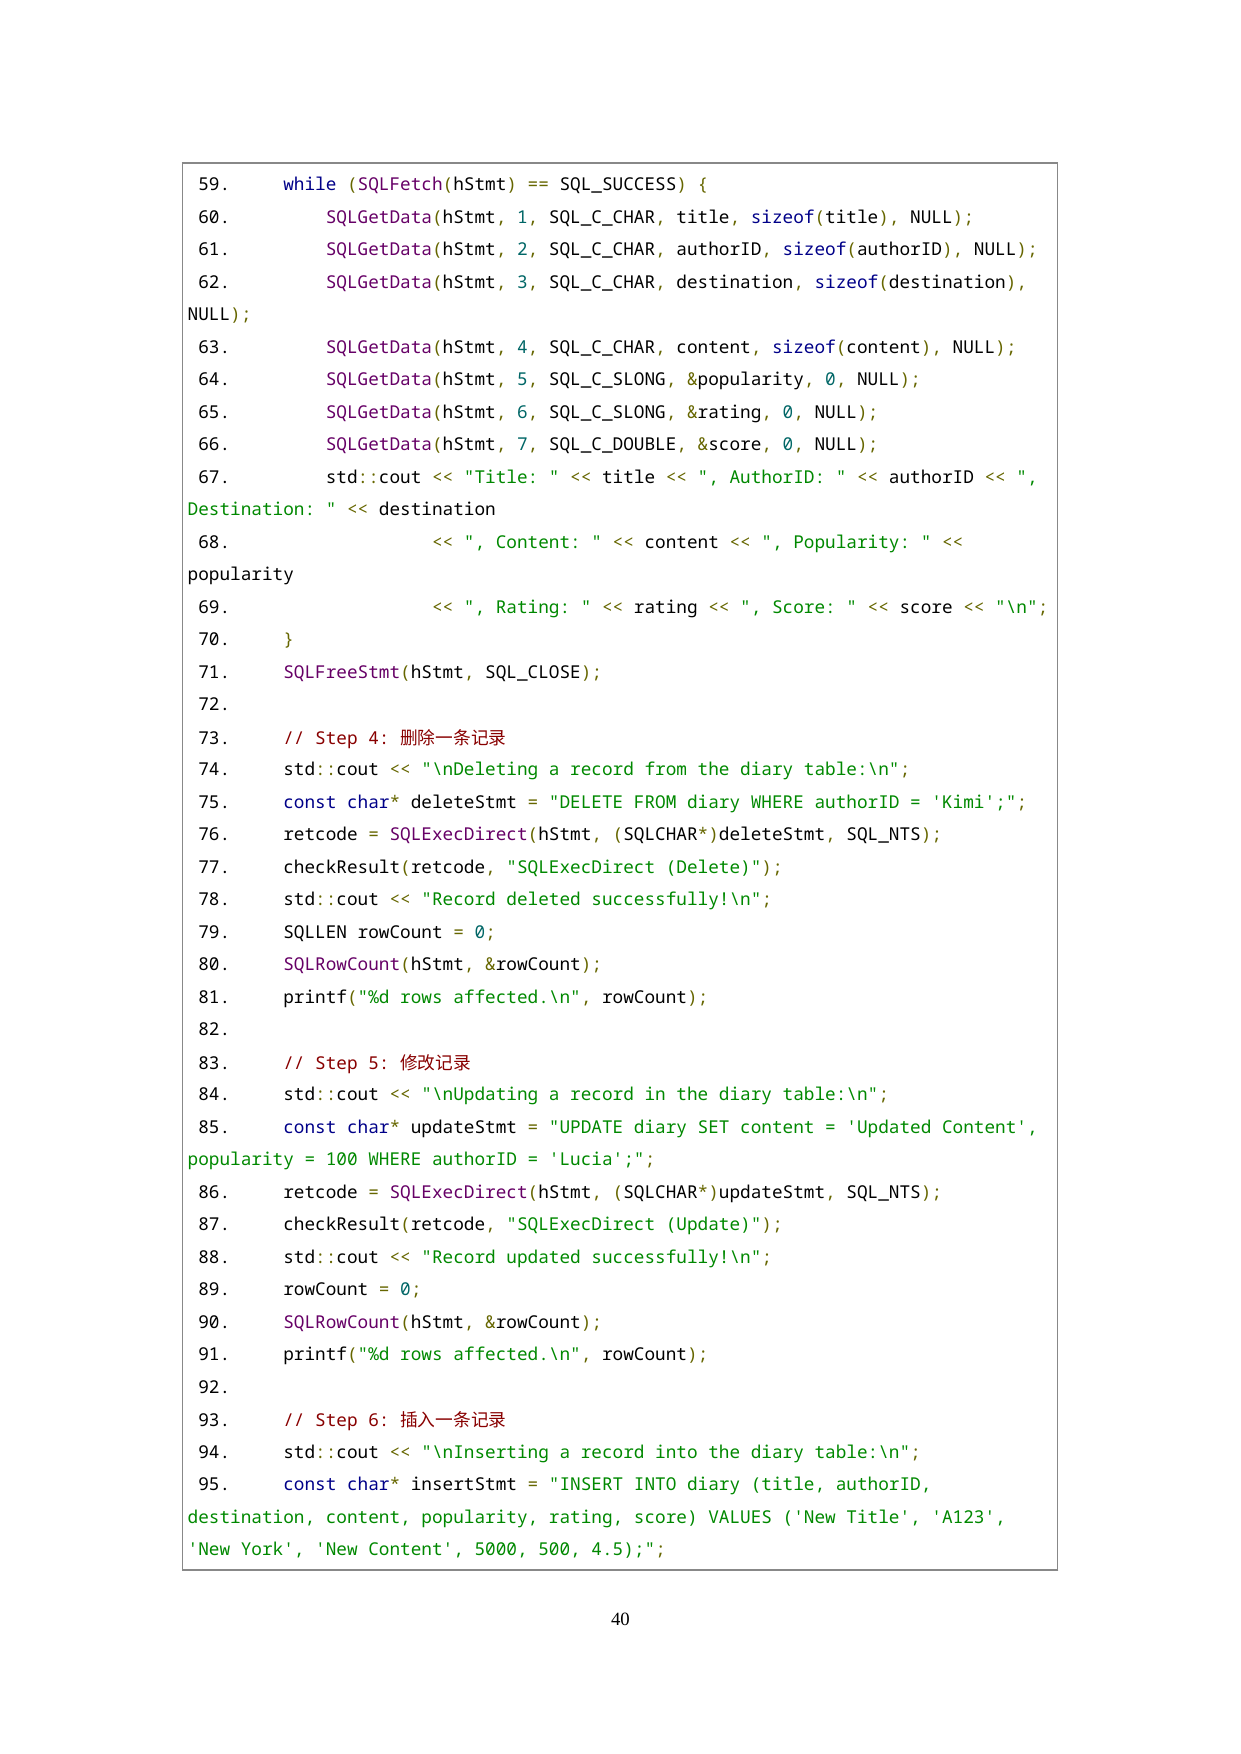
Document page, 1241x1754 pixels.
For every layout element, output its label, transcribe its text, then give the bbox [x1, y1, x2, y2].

text 90. SQLRowCount(hStmt, &rowCount); [187, 1305, 1053, 1338]
text 81. printf("%d rows affected.\n", rowCount); [187, 980, 1053, 1013]
text 63. SQLGetData(hStmt, 4, SQL_C_CHAR, content, sizeof(content), NULL); [187, 330, 1053, 363]
text 93. // Step 6: 插入一条记录 [187, 1403, 1053, 1435]
text 95. const char* insertStmt = "INSERT INTO diary (title, authorID, destination, content, popularity, rating, score) VALUES ('New Title', 'A123', 'New York', 'New Content', 5000, 500, 4.5);"; [183, 1462, 1057, 1569]
text 71. SQLFreeStmt(hStmt, SQL_CLOSE); [187, 655, 1053, 688]
text 64. SQLGetData(hStmt, 5, SQL_C_SLONG, &popularity, 0, NULL); [187, 363, 1053, 395]
text 62. SQLGetData(hStmt, 3, SQL_C_CHAR, destination, sizeof(destination), NULL); [187, 265, 1053, 330]
text 66. SQLGetData(hStmt, 7, SQL_C_DOUBLE, &score, 0, NULL); [187, 428, 1053, 460]
text 78. std::cout << "Record deleted successfully!\n"; [187, 883, 1053, 915]
text 82. [187, 1013, 1053, 1045]
text 79. SQLLEN rowCount = 0; [187, 915, 1053, 948]
text 73. // Step 4: 删除一条记录 [187, 720, 1053, 753]
text 92. [187, 1370, 1053, 1403]
text 59. while (SQLFetch(hStmt) == SQL_SUCCESS) { [183, 164, 1057, 200]
text 88. std::cout << "Record updated successfully!\n"; [187, 1240, 1053, 1273]
text 70. } [187, 623, 1053, 655]
text 67. std::cout << "Title: " << title << ", AuthorID: " << authorID << ", Destination: " << destination [187, 460, 1053, 525]
text 86. retcode = SQLExecDirect(hStmt, (SQLCHAR*)updateStmt, SQL_NTS); [187, 1175, 1053, 1208]
text 91. printf("%d rows affected.\n", rowCount); [187, 1338, 1053, 1370]
text 84. std::cout << "\nUpdating a record in the diary table:\n"; [187, 1078, 1053, 1110]
text 94. std::cout << "\nInserting a record into the diary table:\n"; [187, 1435, 1053, 1462]
text 69. << ", Rating: " << rating << ", Score: " << score << "\n"; [187, 590, 1053, 623]
text 83. // Step 5: 修改记录 [187, 1045, 1053, 1078]
text 68. << ", Content: " << content << ", Popularity: " << popularity [187, 525, 1053, 590]
text 87. checkResult(retcode, "SQLExecDirect (Update)"); [187, 1208, 1053, 1240]
text 61. SQLGetData(hStmt, 2, SQL_C_CHAR, authorID, sizeof(authorID), NULL); [187, 233, 1053, 265]
text 74. std::cout << "\nDeleting a record from the diary table:\n"; [187, 753, 1053, 785]
text 89. rowCount = 0; [187, 1273, 1053, 1305]
text 65. SQLGetData(hStmt, 6, SQL_C_SLONG, &rating, 0, NULL); [187, 395, 1053, 428]
text 76. retcode = SQLExecDirect(hStmt, (SQLCHAR*)deleteStmt, SQL_NTS); [187, 818, 1053, 850]
text 60. SQLGetData(hStmt, 1, SQL_C_CHAR, title, sizeof(title), NULL); [187, 200, 1053, 233]
text 75. const char* deleteStmt = "DELETE FROM diary WHERE authorID = 'Kimi';"; [187, 785, 1053, 818]
text 72. [187, 688, 1053, 720]
text 77. checkResult(retcode, "SQLExecDirect (Delete)"); [187, 850, 1053, 883]
text 85. const char* updateStmt = "UPDATE diary SET content = 'Updated Content', popularity = 100 WHERE authorID = 'Lucia';"; [187, 1110, 1053, 1175]
text 80. SQLRowCount(hStmt, &rowCount); [187, 948, 1053, 980]
